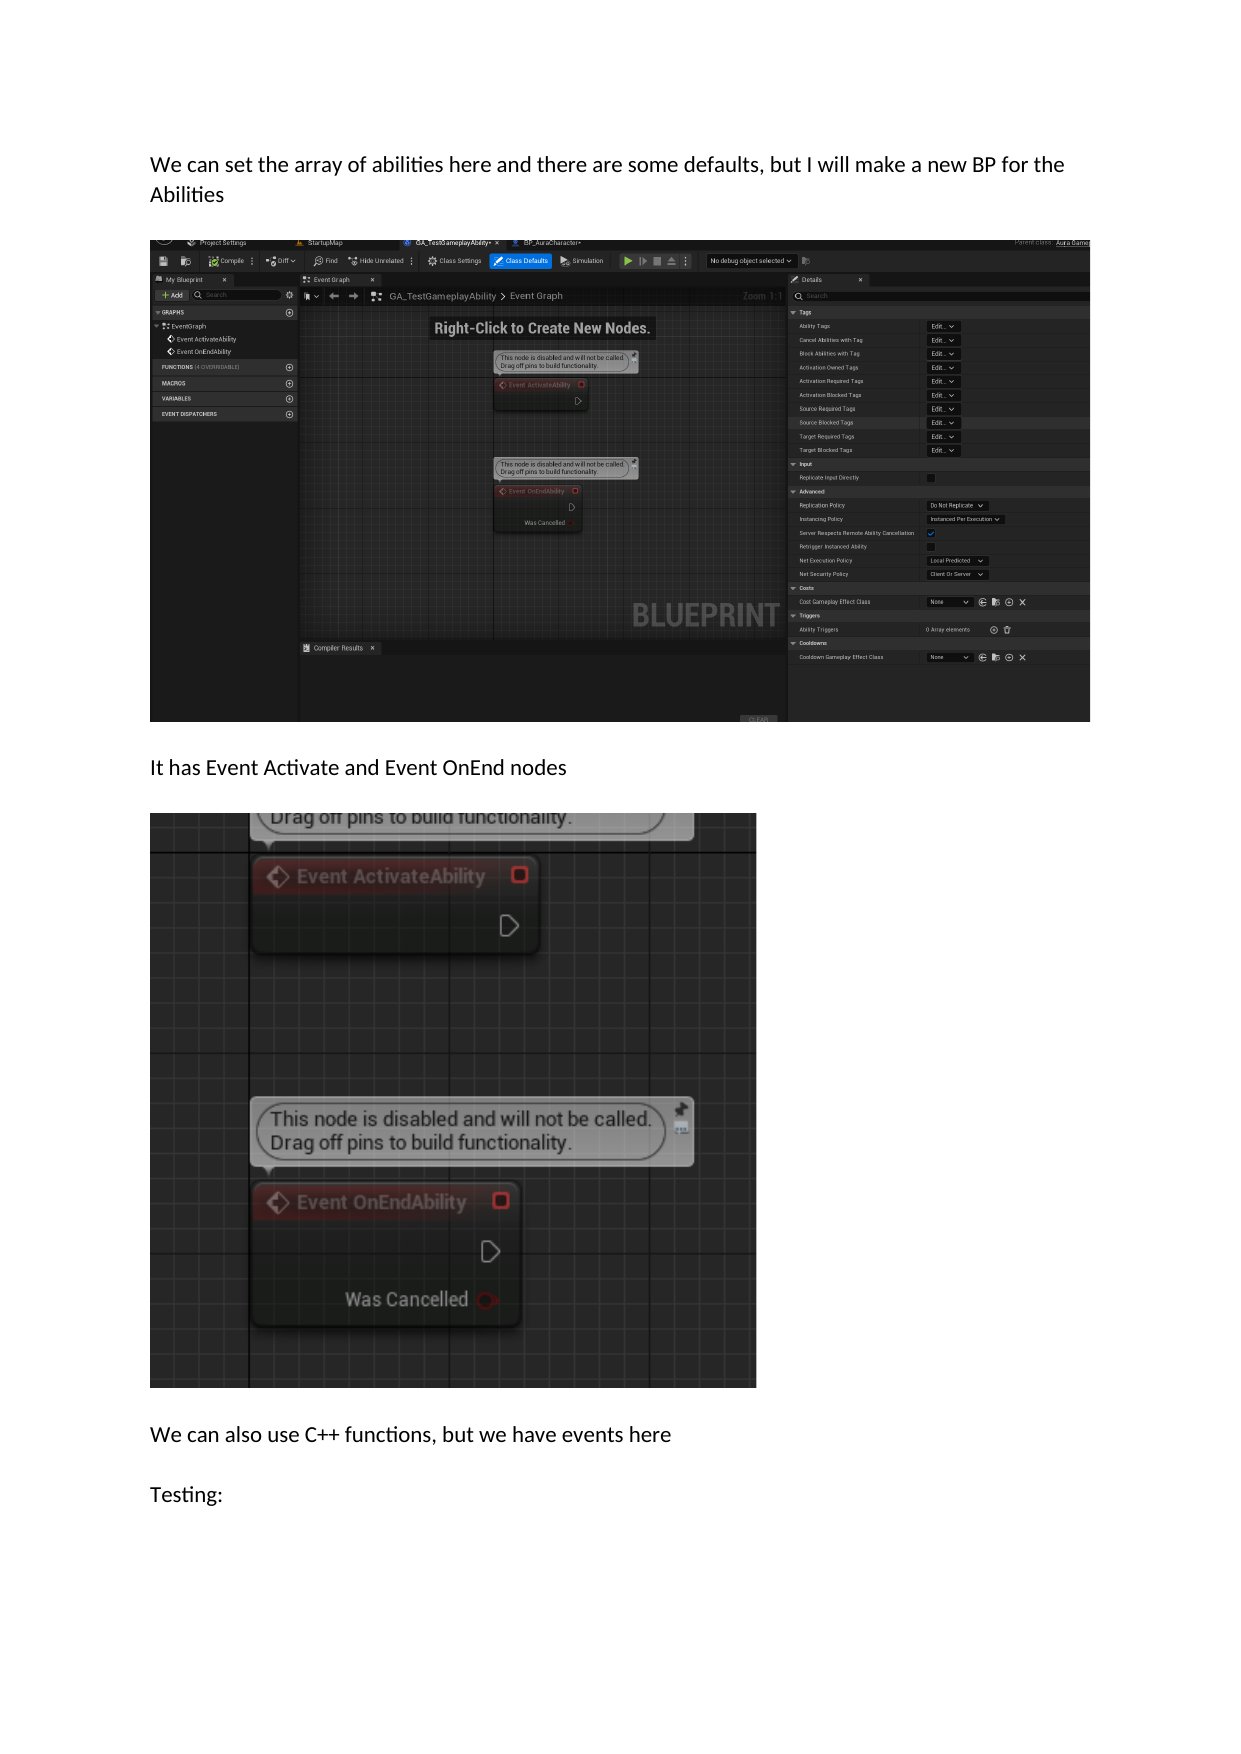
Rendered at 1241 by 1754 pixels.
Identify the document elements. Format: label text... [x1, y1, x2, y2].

picture [150, 813, 757, 1388]
list It has Event Activate and Event OnEnd nodes [150, 753, 1090, 782]
list Testing: [150, 1480, 1090, 1508]
list We can also use C++ functions, but we have events here [150, 1420, 1090, 1448]
picture [150, 240, 1091, 722]
list We can set the array of abilities here and there are some defaults, but I will make a new BP for the Abilities [150, 150, 1090, 208]
